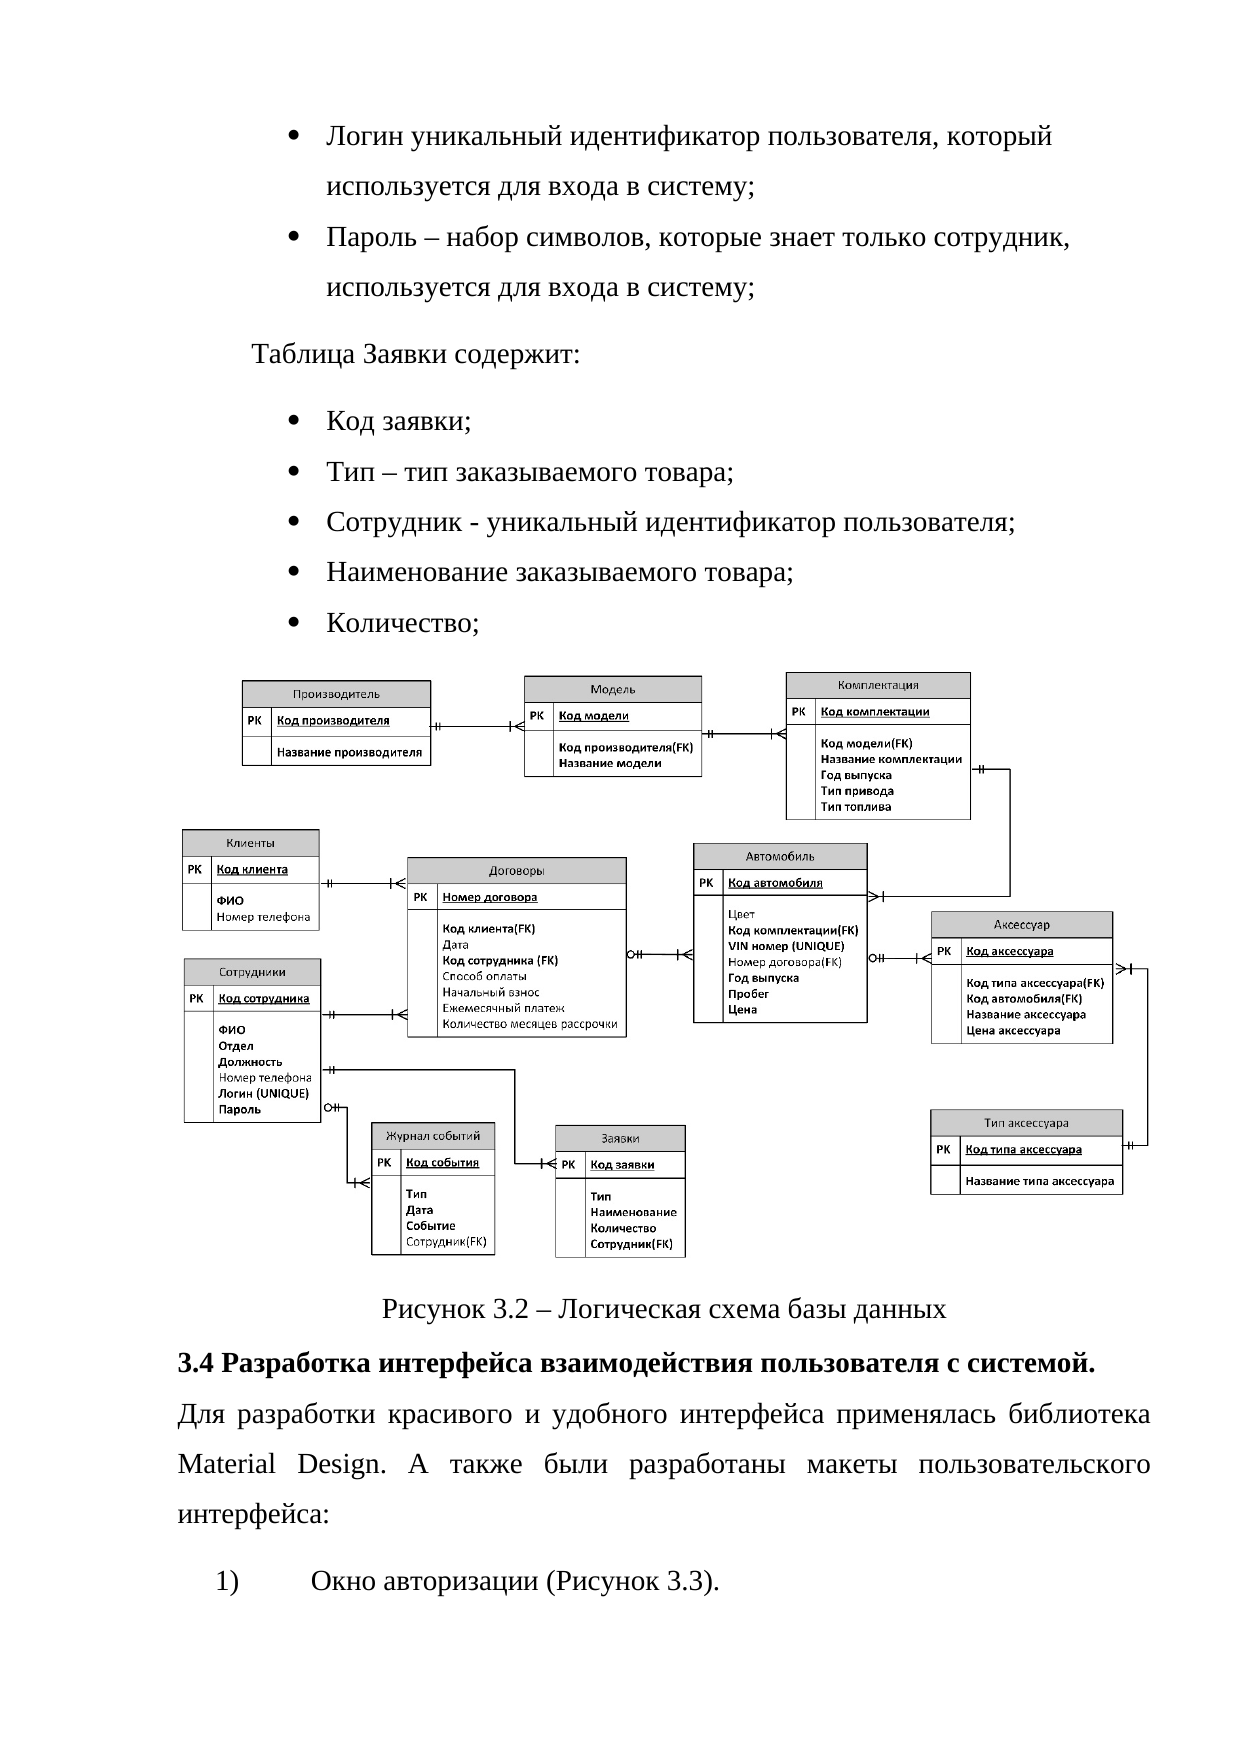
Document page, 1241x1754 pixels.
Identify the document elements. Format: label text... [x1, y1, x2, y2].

list Пароль – набор символов, которые знает только сотрудник, используется для входа в систему; [288, 219, 1152, 303]
subtitle 3.4 Разработка интерфейса взаимодействия пользователя с системой. [177, 1346, 1152, 1379]
list Окно авторизации (Рисунок 3.3). [215, 1563, 1152, 1597]
text Рисунок 3.2 – Логическая схема базы данных [177, 1291, 1152, 1325]
list Наименование заказываемого товара; [288, 554, 1152, 588]
list Код заявки; [288, 403, 1152, 437]
list Логин уникальный идентификатор пользователя, который используется для входа в систему; [288, 118, 1152, 202]
picture [180, 672, 1149, 1258]
list Количество; [288, 605, 1152, 638]
text Таблица Заявки содержит: [177, 336, 1152, 370]
list Сотрудник - уникальный идентификатор пользователя; [288, 504, 1152, 538]
list Тип – тип заказываемого товара; [288, 454, 1152, 487]
text Для разработки красивого и удобного интерфейса применялась библиотека Material Design. А также были разработаны макеты пользовательского интерфейса: [177, 1429, 1152, 1530]
